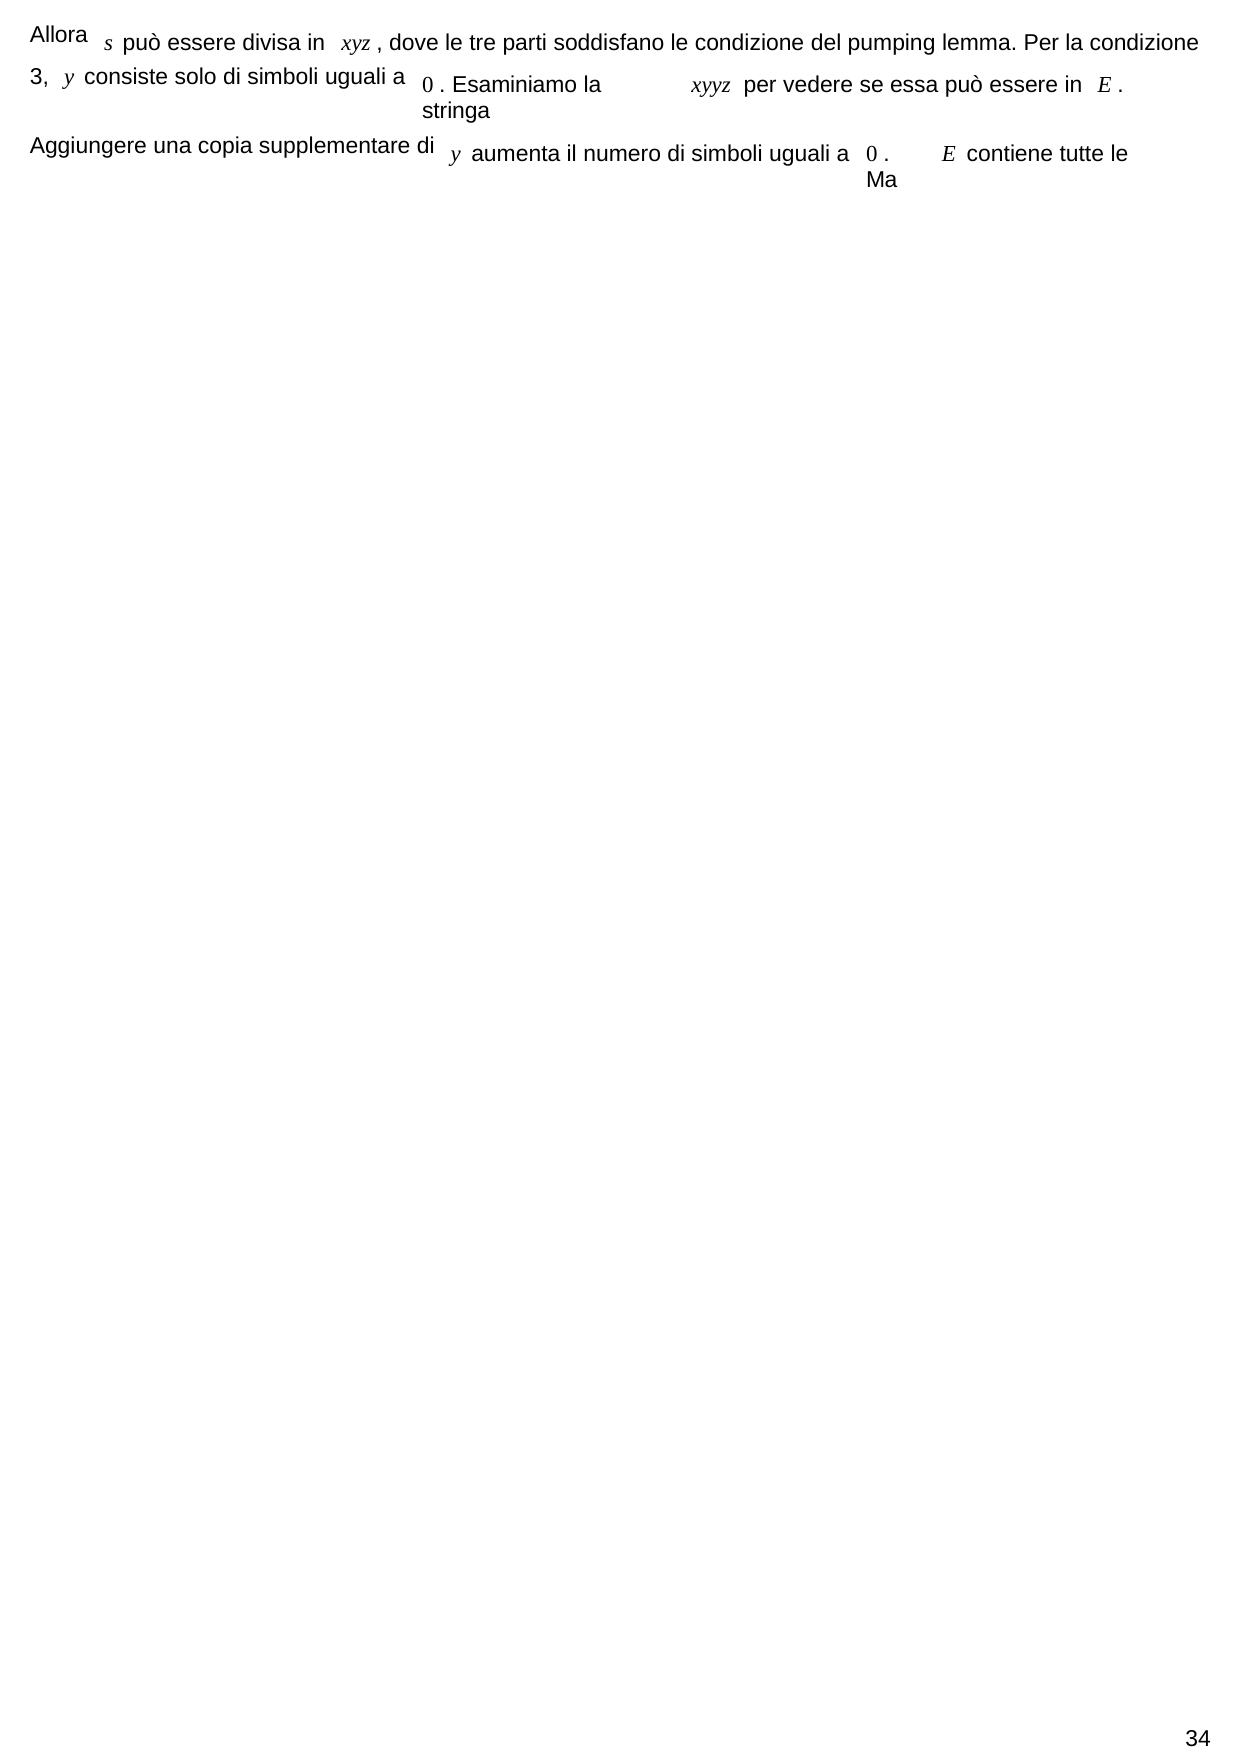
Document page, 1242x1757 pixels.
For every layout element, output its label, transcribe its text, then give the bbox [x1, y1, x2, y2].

text 0 . Ma [866, 140, 926, 193]
text 0 . Esaminiamo la stringa [422, 71, 675, 124]
text 3, y consiste solo di simboli uguali a [29, 63, 406, 89]
text y aumenta il numero di simboli uguali a [450, 140, 850, 166]
text s può essere divisa in [104, 29, 326, 55]
text xyz , dove le tre parti soddisfano le condizione del pumping lemma. Per la condizione [341, 29, 1225, 55]
text per vedere se essa può essere in E . [743, 71, 1225, 97]
text Allora [29, 21, 88, 47]
text Aggiungere una copia supplementare di [29, 132, 435, 158]
text xyyz [691, 71, 732, 97]
text E contiene tutte le [942, 140, 1225, 166]
